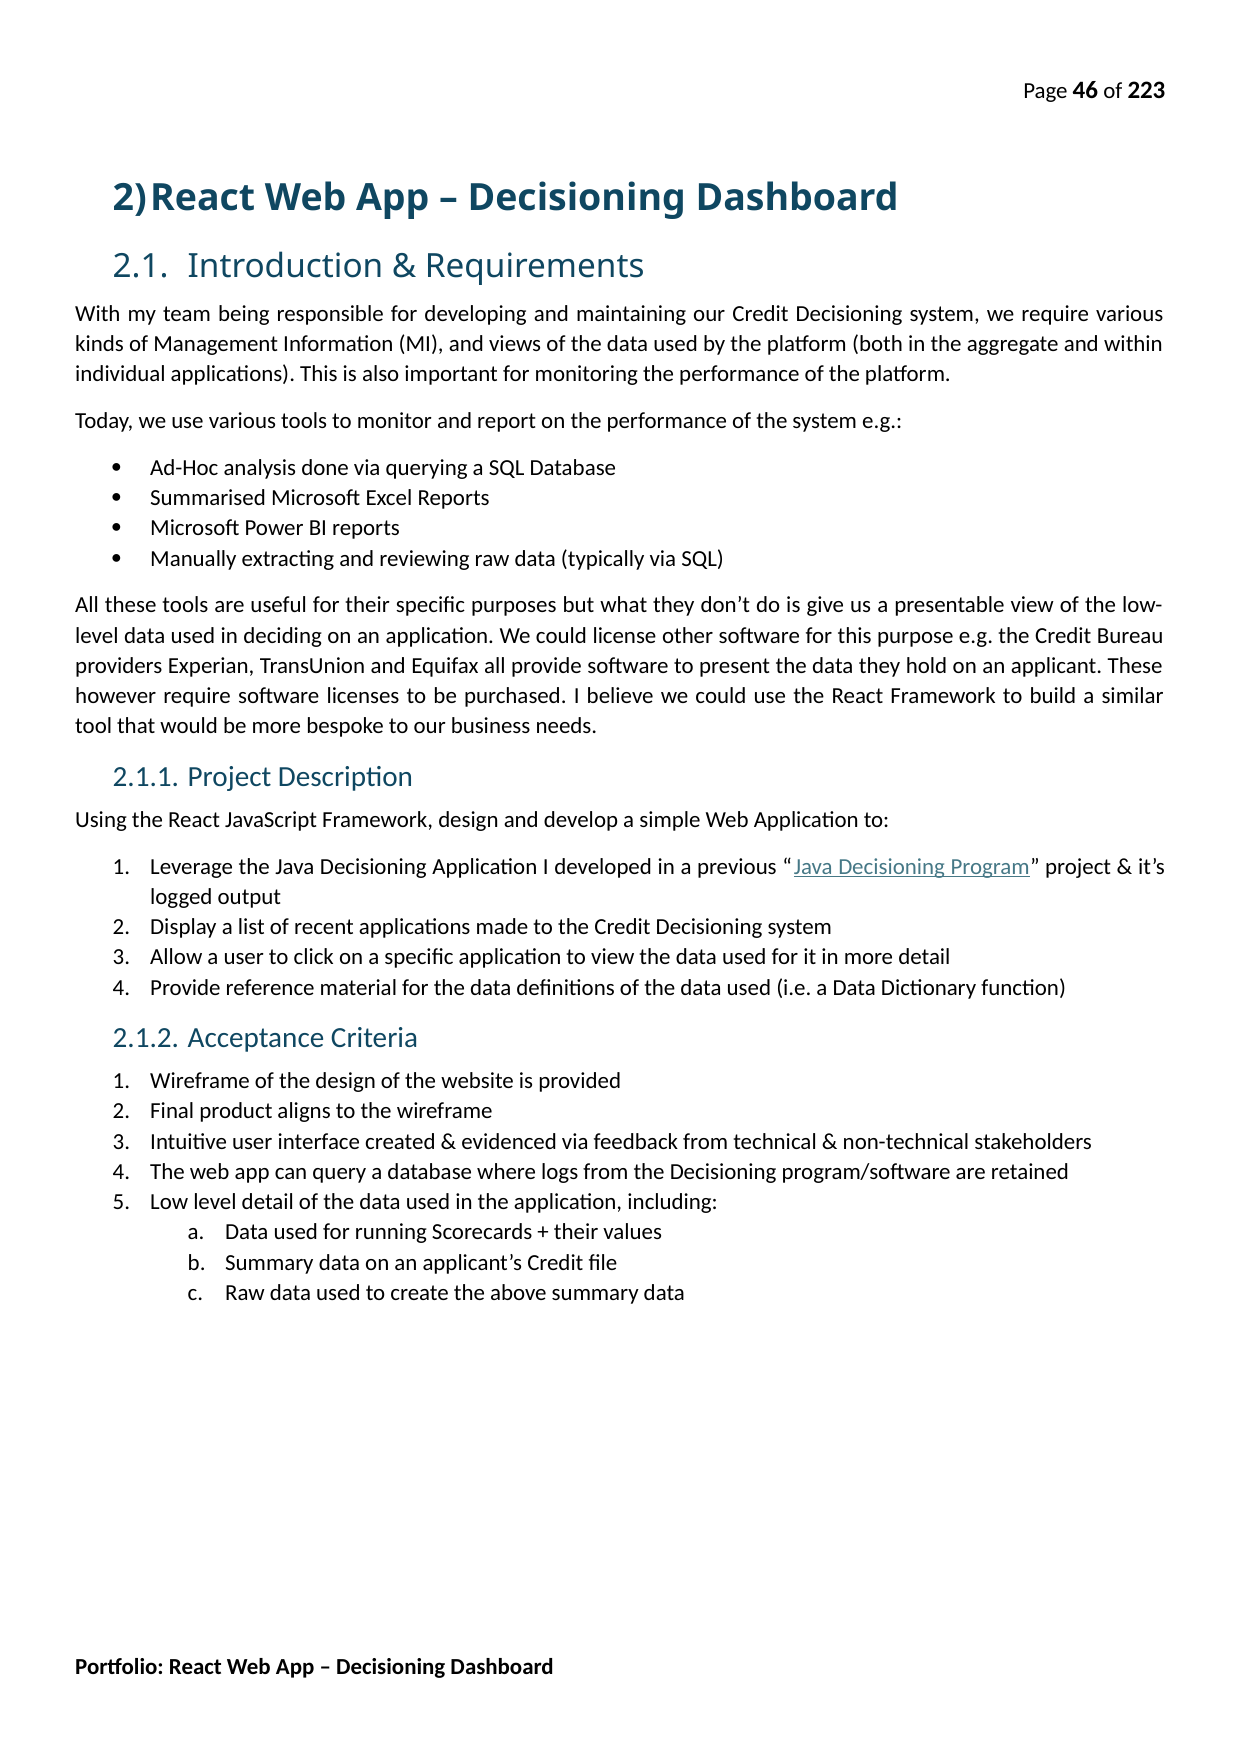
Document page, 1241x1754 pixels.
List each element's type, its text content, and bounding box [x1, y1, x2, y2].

list Raw data used to create the above summary data [187, 1278, 1165, 1306]
text All these tools are useful for their specific purposes but what they don’t do is give us a presentable view of the low-level data used in deciding on an application. We could license other software for this purpose e.g. the Credit Bureau providers Experian, TransUnion and Equifax all provide software to present the data they hold on an applicant. These however require software licenses to be purchased. I believe we could use the React Framework to build a similar tool that would be more bespoke to our business needs. [75, 591, 1165, 739]
text Today, we use various tools to monitor and report on the performance of the system e.g.: [75, 406, 1165, 434]
subtitle Introduction & Requirements [112, 242, 1165, 287]
list Wireframe of the design of the website is provided [112, 1066, 1165, 1094]
list Microsoft Power BI reports [112, 513, 1165, 541]
text With my team being responsible for developing and maintaining our Credit Decisioning system, we require various kinds of Management Information (MI), and views of the data used by the platform (both in the aggregate and within individual applications). This is also important for monitoring the performance of the platform. [75, 299, 1165, 387]
list Low level detail of the data used in the application, including: [112, 1187, 1165, 1215]
list Leverage the Java Decisioning Application I developed in a previous “Java Decisioning Program” project & it’s logged output [112, 852, 1165, 910]
list Summarised Microsoft Excel Reports [112, 483, 1165, 511]
list The web app can query a database where logs from the Decisioning program/software are retained [112, 1157, 1165, 1185]
list Ad-Hoc analysis done via querying a SQL Database [112, 453, 1165, 481]
list Data used for running Scorecards + their values [187, 1217, 1165, 1245]
list Allow a user to click on a specific application to view the data used for it in more detail [112, 942, 1165, 971]
list Final product aligns to the wireframe [112, 1097, 1165, 1124]
list Manually extracting and reviewing raw data (typically via SQL) [112, 544, 1165, 572]
subtitle Project Description [112, 758, 1165, 794]
text Using the React JavaScript Framework, design and develop a simple Web Application to: [75, 805, 1165, 833]
subtitle Acceptance Criteria [112, 1019, 1165, 1055]
list Provide reference material for the data definitions of the data used (i.e. a Data Dictionary function) [112, 973, 1165, 1001]
list Summary data on an applicant’s Credit file [187, 1248, 1165, 1276]
list Display a list of recent applications made to the Credit Decisioning system [112, 912, 1165, 940]
list Intuitive user interface created & evidenced via feedback from technical & non-technical stakeholders [112, 1127, 1165, 1155]
subtitle React Web App – Decisioning Dashboard [112, 170, 1165, 221]
